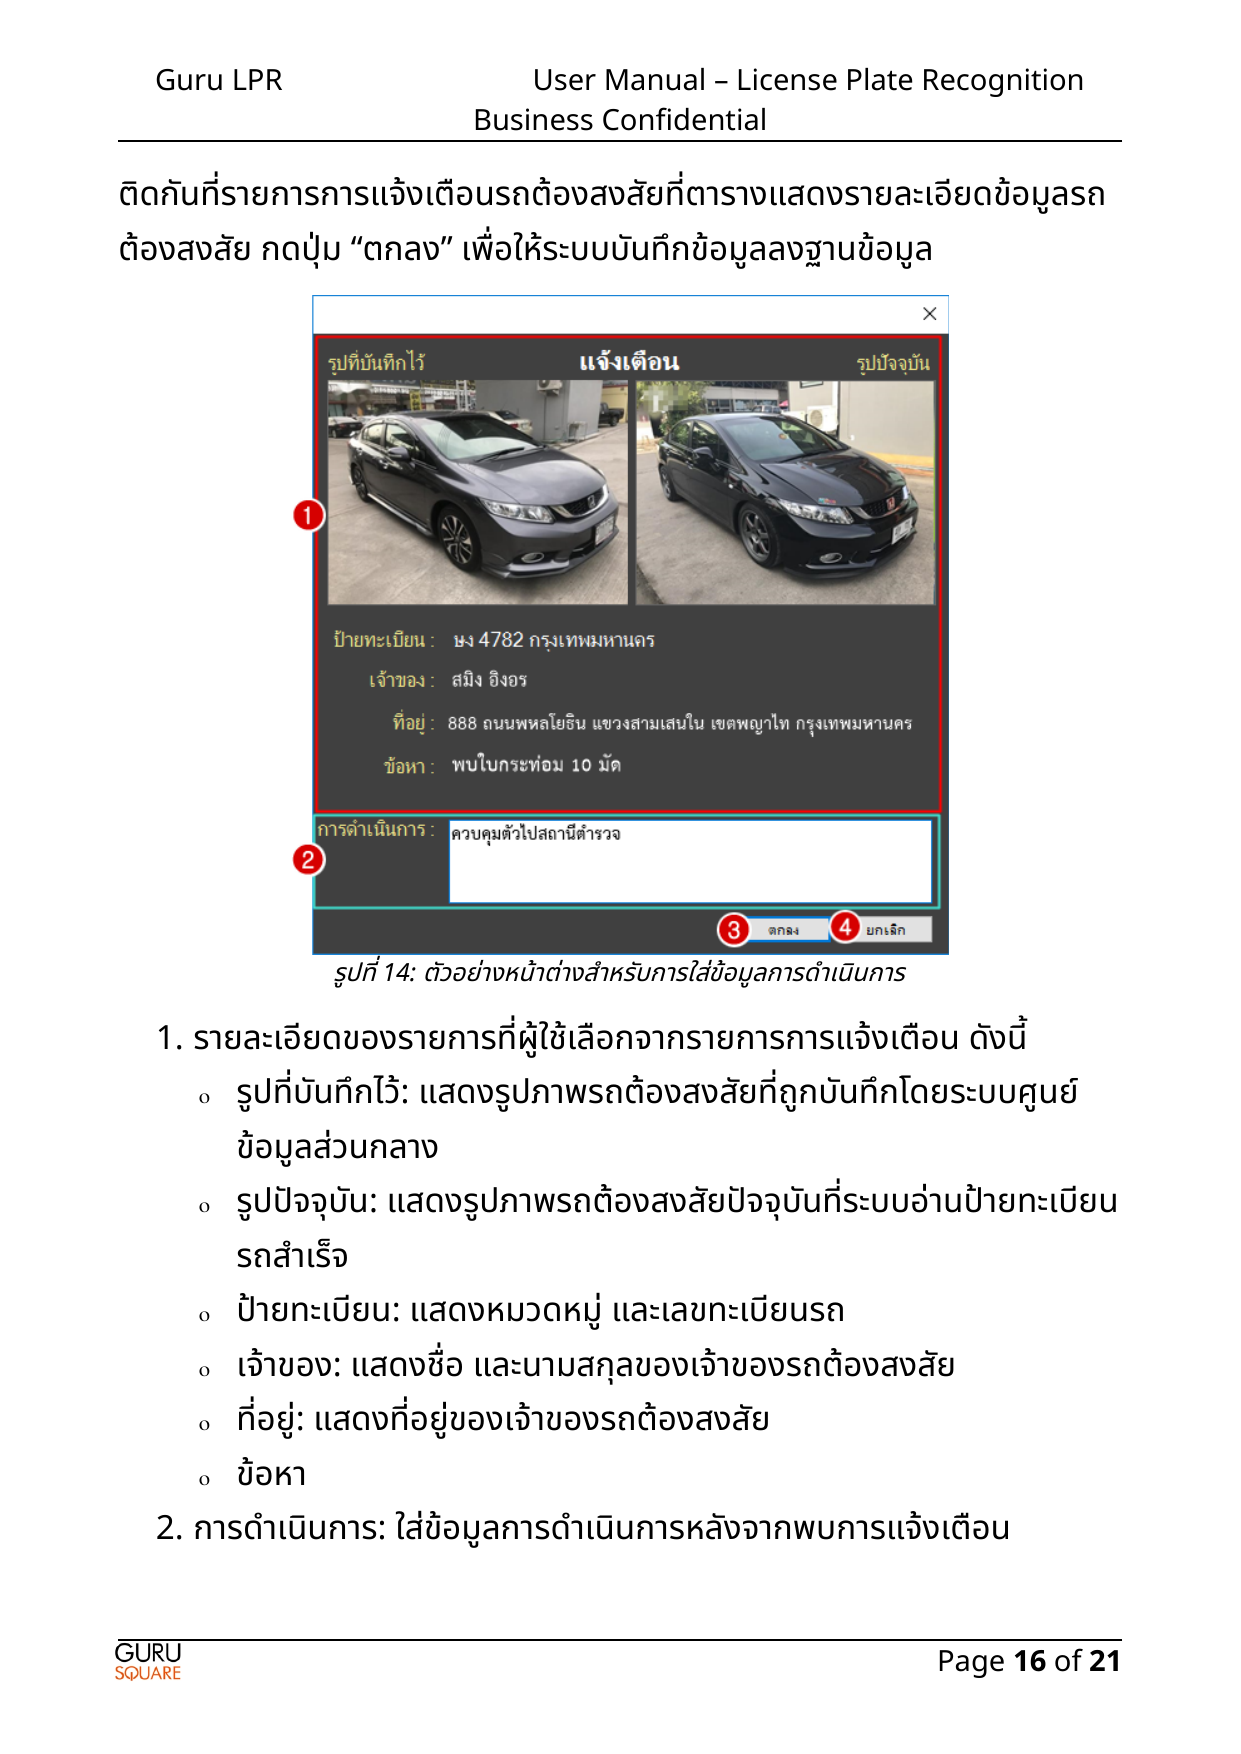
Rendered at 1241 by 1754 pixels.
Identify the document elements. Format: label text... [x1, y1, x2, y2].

list การดำเนินการ: ใส่ข้อมูลการดำเนินการหลังจากพบการแจ้งเตือน [156, 1504, 1122, 1555]
list รูปปัจจุบัน: แสดงรูปภาพรถต้องสงสัยปัจจุบันที่ระบบอ่านป้ายทะเบียนรถสำเร็จ [199, 1177, 1122, 1282]
picture [291, 295, 949, 955]
list ข้อหา [199, 1450, 1122, 1500]
text รูปที่ 14: ตัวอย่างหน้าต่างสำหรับการใส่ข้อมูลการดำเนินการ [118, 954, 1122, 993]
list ป้ายทะเบียน: แสดงหมวดหมู่ และเลขทะเบียนรถ [199, 1286, 1122, 1337]
list รายละเอียดของรายการที่ผู้ใช้เลือกจากรายการการแจ้งเตือน ดังนี้ [156, 1013, 1122, 1064]
list รูปที่บันทึกไว้: แสดงรูปภาพรถต้องสงสัยที่ถูกบันทึกโดยระบบศูนย์ข้อมูลส่วนกลาง [199, 1068, 1122, 1173]
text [118, 170, 1122, 275]
picture [113, 1641, 183, 1682]
list เจ้าของ: แสดงชื่อ และนามสกุลของเจ้าของรถต้องสงสัย [199, 1341, 1122, 1391]
list ที่อยู่: แสดงที่อยู่ของเจ้าของรถต้องสงสัย [199, 1395, 1122, 1446]
